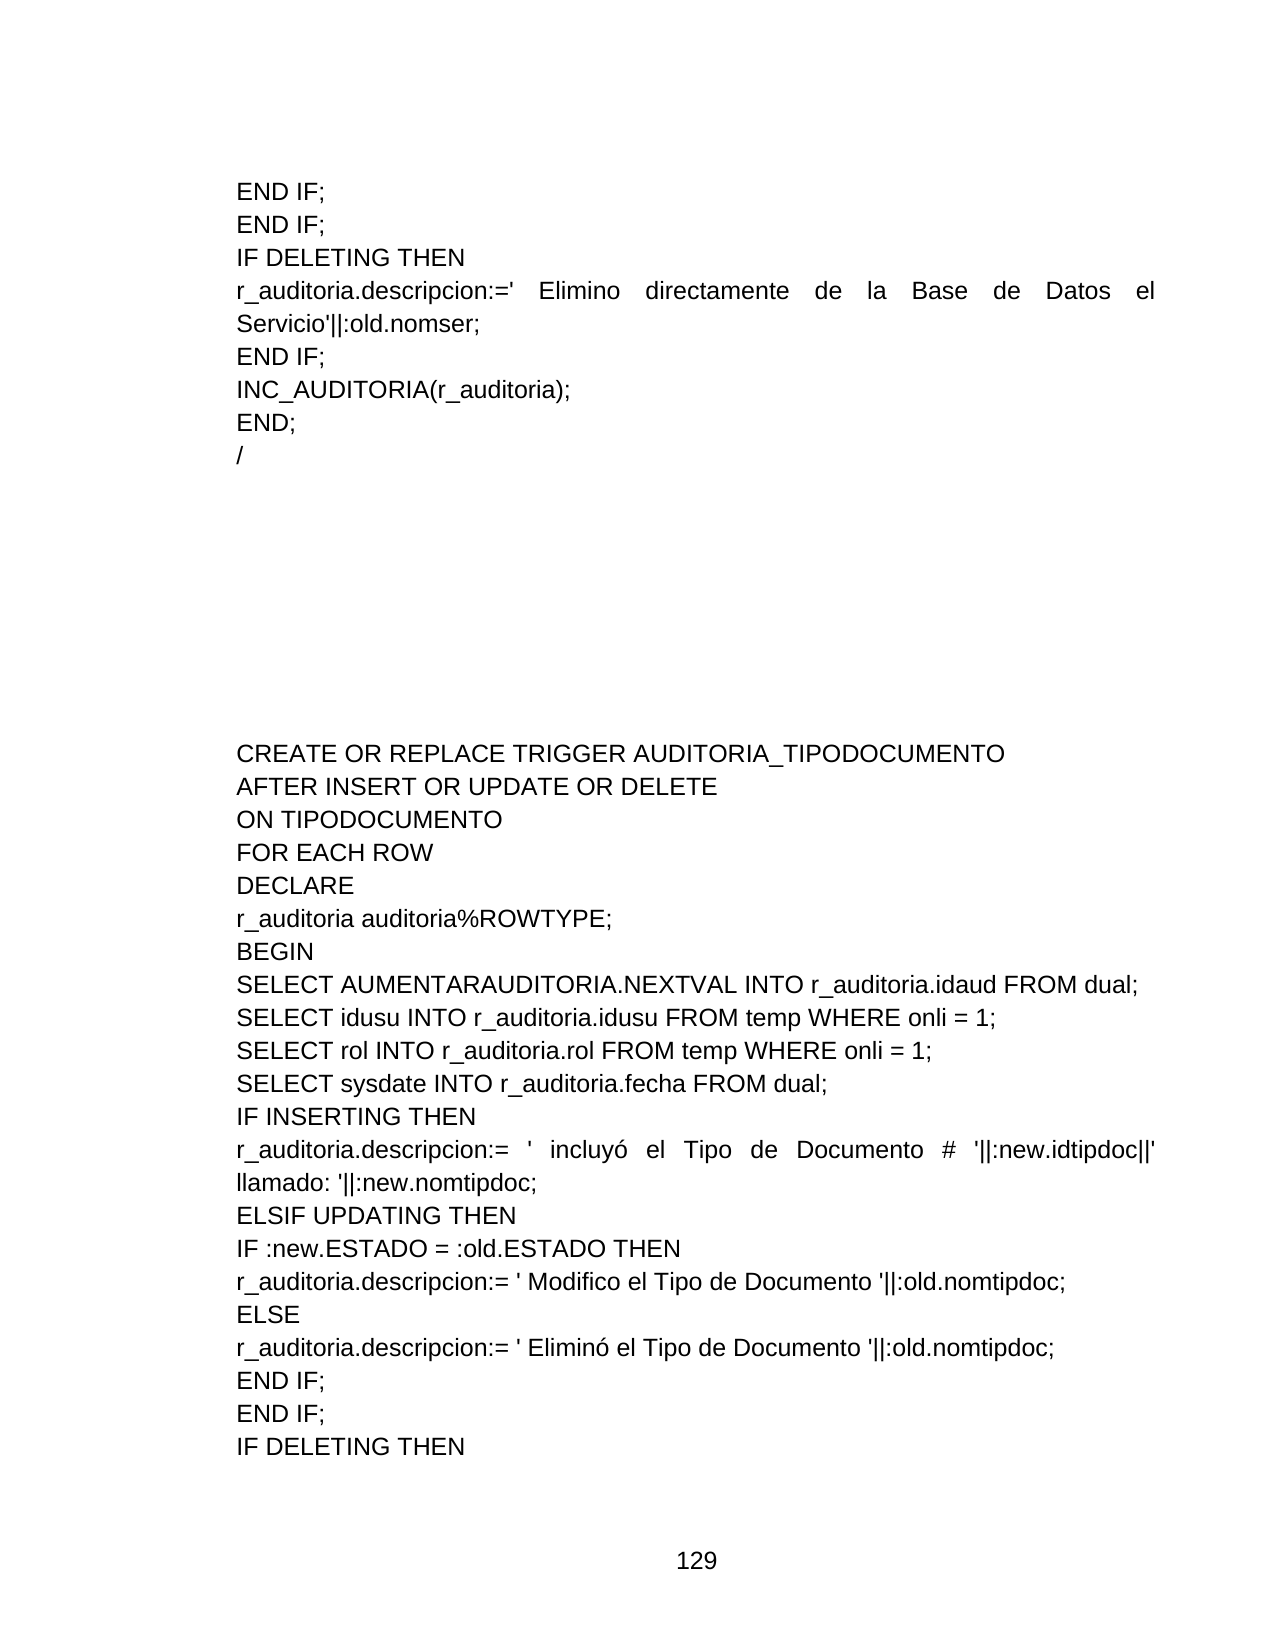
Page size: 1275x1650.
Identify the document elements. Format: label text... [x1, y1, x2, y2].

text BEGIN [236, 937, 1157, 965]
text / [236, 441, 1157, 470]
text r_auditoria.descripcion:= ' Modifico el Tipo de Documento '||:old.nomtipdoc; [236, 1267, 1157, 1296]
text IF :new.ESTADO = :old.ESTADO THEN [236, 1234, 1157, 1263]
text IF DELETING THEN [236, 243, 1157, 272]
text DECLARE [236, 871, 1157, 899]
text END IF; [236, 342, 1157, 371]
text CREATE OR REPLACE TRIGGER AUDITORIA_TIPODOCUMENTO [236, 738, 1157, 767]
text END IF; [236, 210, 1157, 239]
text r_auditoria auditoria%ROWTYPE; [236, 904, 1157, 932]
text END IF; [236, 1366, 1157, 1395]
text ON TIPODOCUMENTO [236, 804, 1157, 833]
text SELECT AUMENTARAUDITORIA.NEXTVAL INTO r_auditoria.idaud FROM dual; [236, 970, 1157, 998]
text FOR EACH ROW [236, 838, 1157, 866]
text SELECT sysdate INTO r_auditoria.fecha FROM dual; [236, 1069, 1157, 1097]
text END IF; [236, 177, 1157, 206]
text SELECT idusu INTO r_auditoria.idusu FROM temp WHERE onli = 1; [236, 1003, 1157, 1031]
text IF INSERTING THEN [236, 1102, 1157, 1131]
text r_auditoria.descripcion:= ' Eliminó el Tipo de Documento '||:old.nomtipdoc; [236, 1333, 1157, 1362]
text r_auditoria.descripcion:= ' incluyó el Tipo de Documento # '||:new.idtipdoc||' llamado: '||:new.nomtipdoc; [236, 1135, 1157, 1197]
text SELECT rol INTO r_auditoria.rol FROM temp WHERE onli = 1; [236, 1036, 1157, 1064]
text ELSE [236, 1300, 1157, 1329]
text AFTER INSERT OR UPDATE OR DELETE [236, 772, 1157, 800]
text END IF; [236, 1399, 1157, 1428]
text r_auditoria.descripcion:=' Elimino directamente de la Base de Datos el Servicio'||:old.nomser; [236, 276, 1157, 338]
text INC_AUDITORIA(r_auditoria); [236, 375, 1157, 404]
text IF DELETING THEN [236, 1432, 1157, 1461]
text ELSIF UPDATING THEN [236, 1201, 1157, 1229]
text END; [236, 408, 1157, 437]
